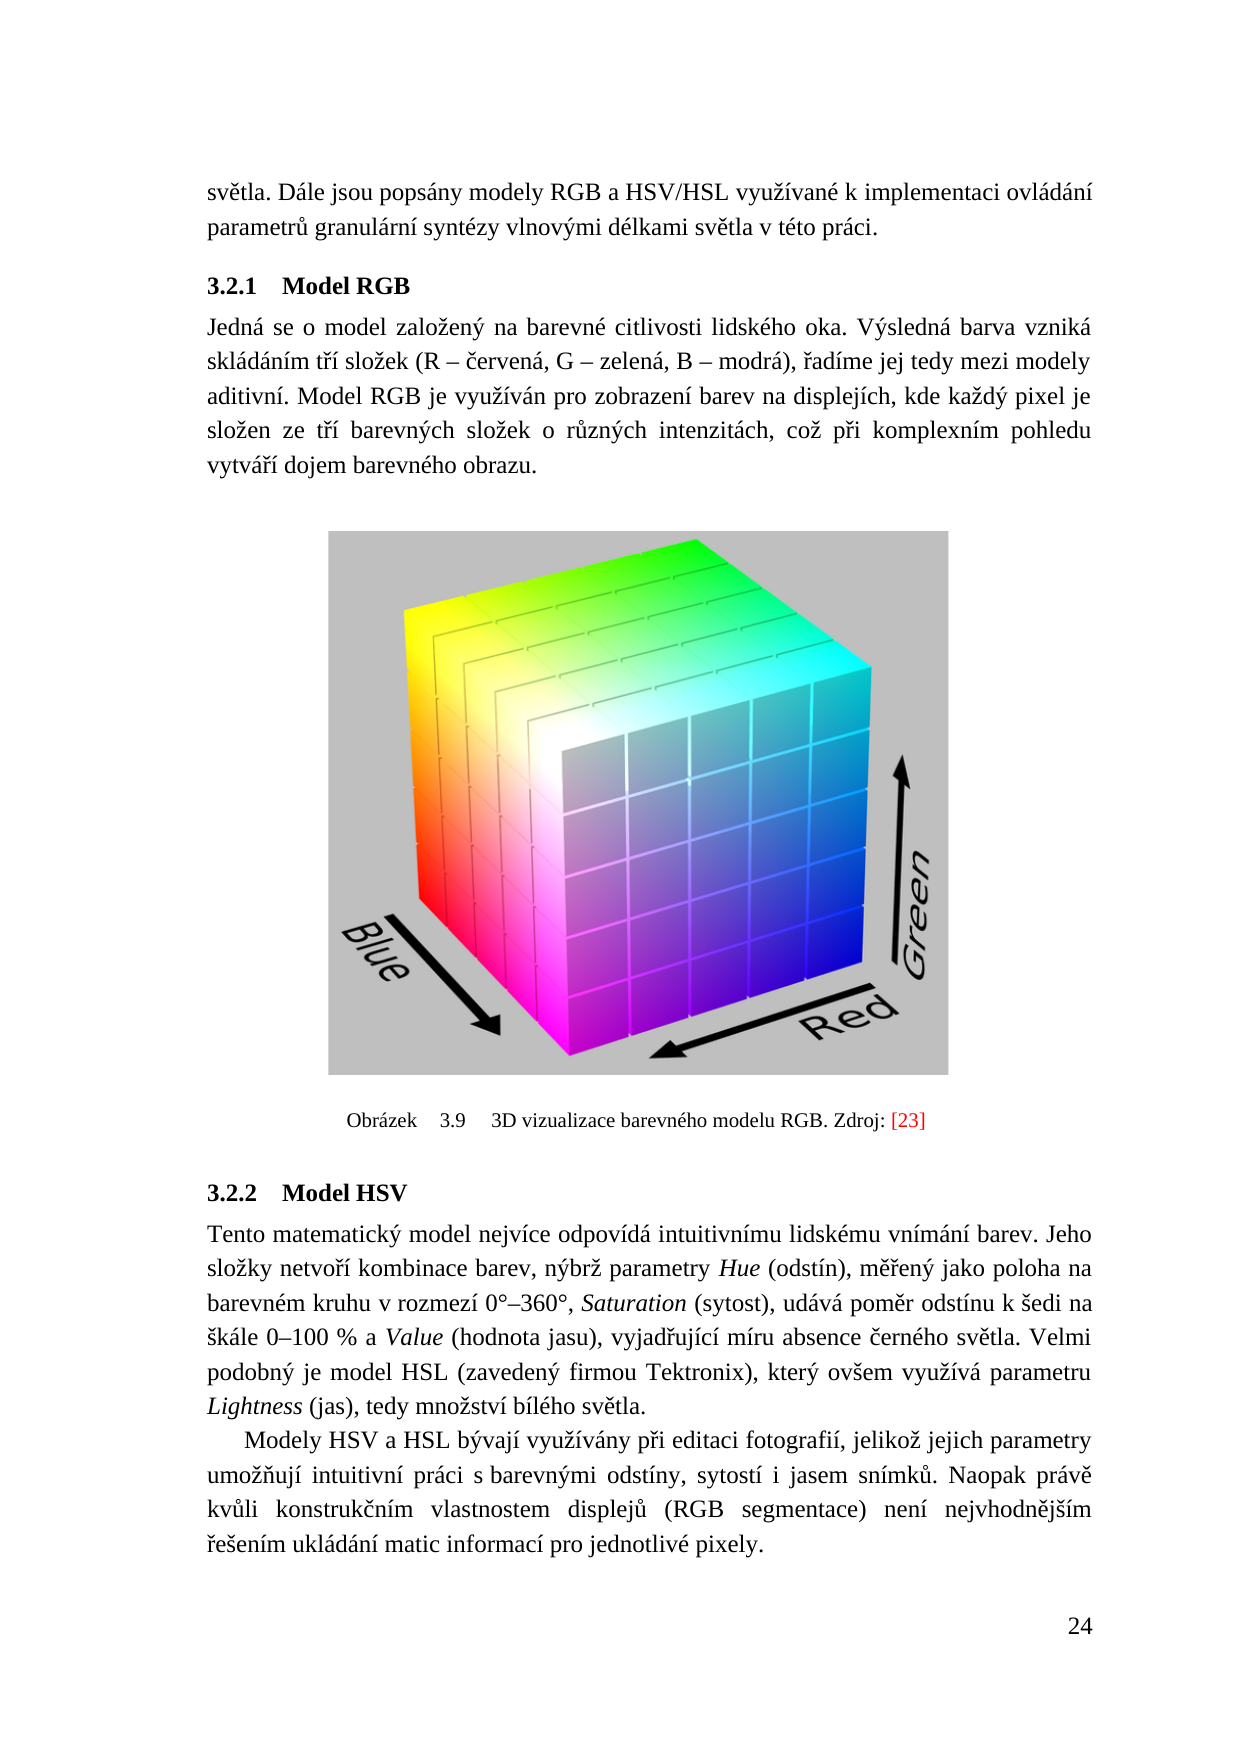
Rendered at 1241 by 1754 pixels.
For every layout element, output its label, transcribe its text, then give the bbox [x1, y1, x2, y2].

text Modely HSV a HSL bývají využívány při editaci fotografií, jelikož jejich parametry umožňují intuitivní práci s barevnými odstíny, sytostí i jasem snímků. Naopak právě kvůli konstrukčním vlastnostem displejů (RGB segmentace) není nejvhodnějším řešením ukládání matic informací pro jednotlivé pixely. [207, 1426, 1092, 1558]
text Jedná se o model založený na barevné citlivosti lidského oka. Výsledná barva vzniká skládáním tří složek (R – červená, G – zelená, B – modrá), řadíme jej tedy mezi modely aditivní. Model RGB je využíván pro zobrazení barev na displejích, kde každý pixel je složen ze tří barevných složek o různých intenzitách, což při komplexním pohledu vytváří dojem barevného obrazu. [207, 312, 1092, 478]
picture [328, 531, 949, 1075]
text Tento matematický model nejvíce odpovídá intuitivnímu lidskému vnímání barev. Jeho složky netvoří kombinace barev, nýbrž parametry Hue (odstín), měřený jako poloha na barevném kruhu v rozmezí 0°–360°, Saturation (sytost), udává poměr odstínu k šedi na škále 0–100 % a Value (hodnota jasu), vyjadřující míru absence černého světla. Velmi podobný je model HSL (zavedený firmou Tektronix), který ovšem využívá parametru Lightness (jas), tedy množství bílého světla. [207, 1219, 1092, 1420]
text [207, 177, 1092, 240]
subtitle Model HSV [207, 1178, 1092, 1207]
table_header [196, 519, 1081, 1096]
subtitle Model RGB [207, 271, 1092, 300]
table_cell Obrázek [196, 1096, 428, 1153]
